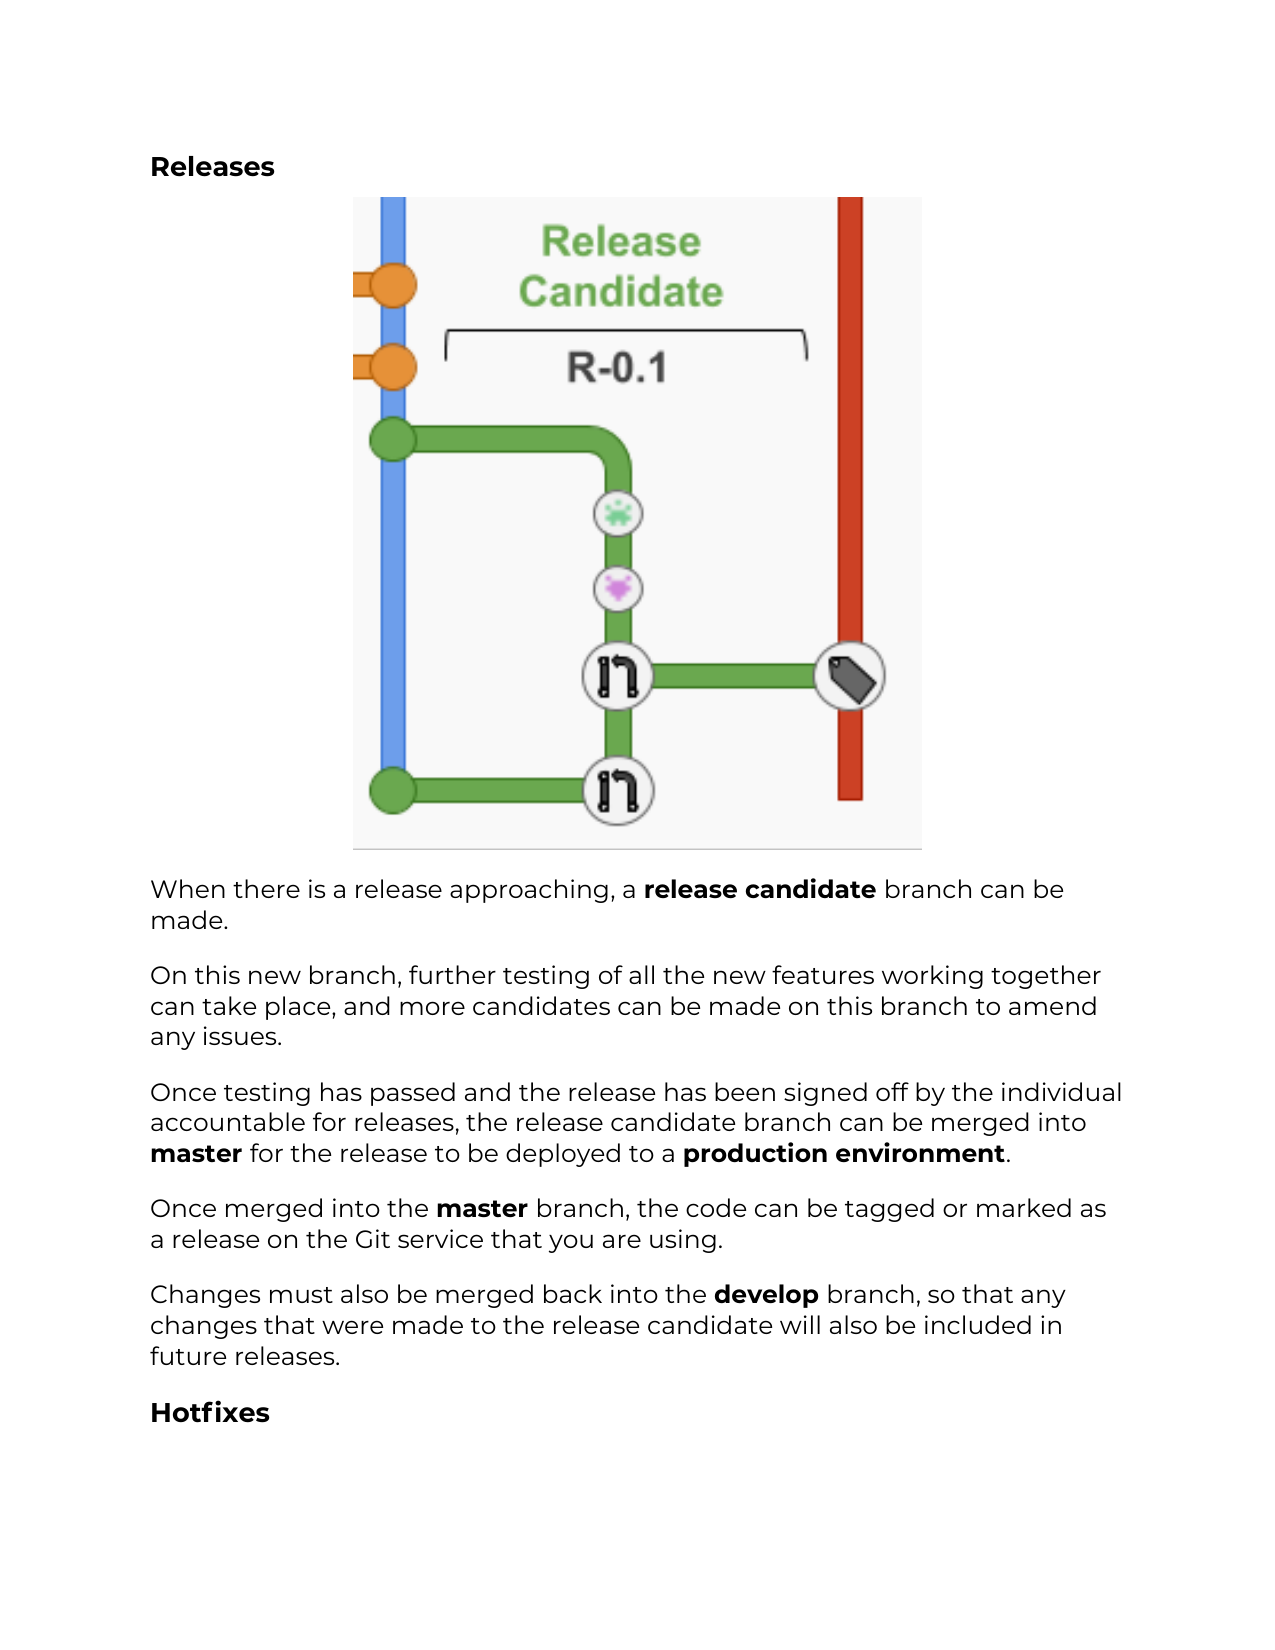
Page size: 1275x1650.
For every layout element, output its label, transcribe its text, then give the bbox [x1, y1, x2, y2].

subtitle Releases [150, 150, 1125, 183]
text Once testing has passed and the release has been signed off by the individual accountable for releases, the release candidate branch can be merged into master for the release to be deployed to a production environment. [150, 1077, 1125, 1169]
text Changes must also be merged back into the develop branch, so that any changes that were made to the release candidate will also be included in future releases. [150, 1280, 1125, 1371]
text Once merged into the master branch, the code can be tagged or marked as a release on the Git service that you are using. [150, 1194, 1125, 1255]
text When there is a release approaching, a release candidate branch can be made. [150, 874, 1125, 936]
picture [353, 197, 922, 850]
text On this new branch, further testing of all the new features working together can take place, and more candidates can be made on this branch to amend any issues. [150, 961, 1125, 1052]
subtitle Hotfixes [150, 1396, 1125, 1429]
